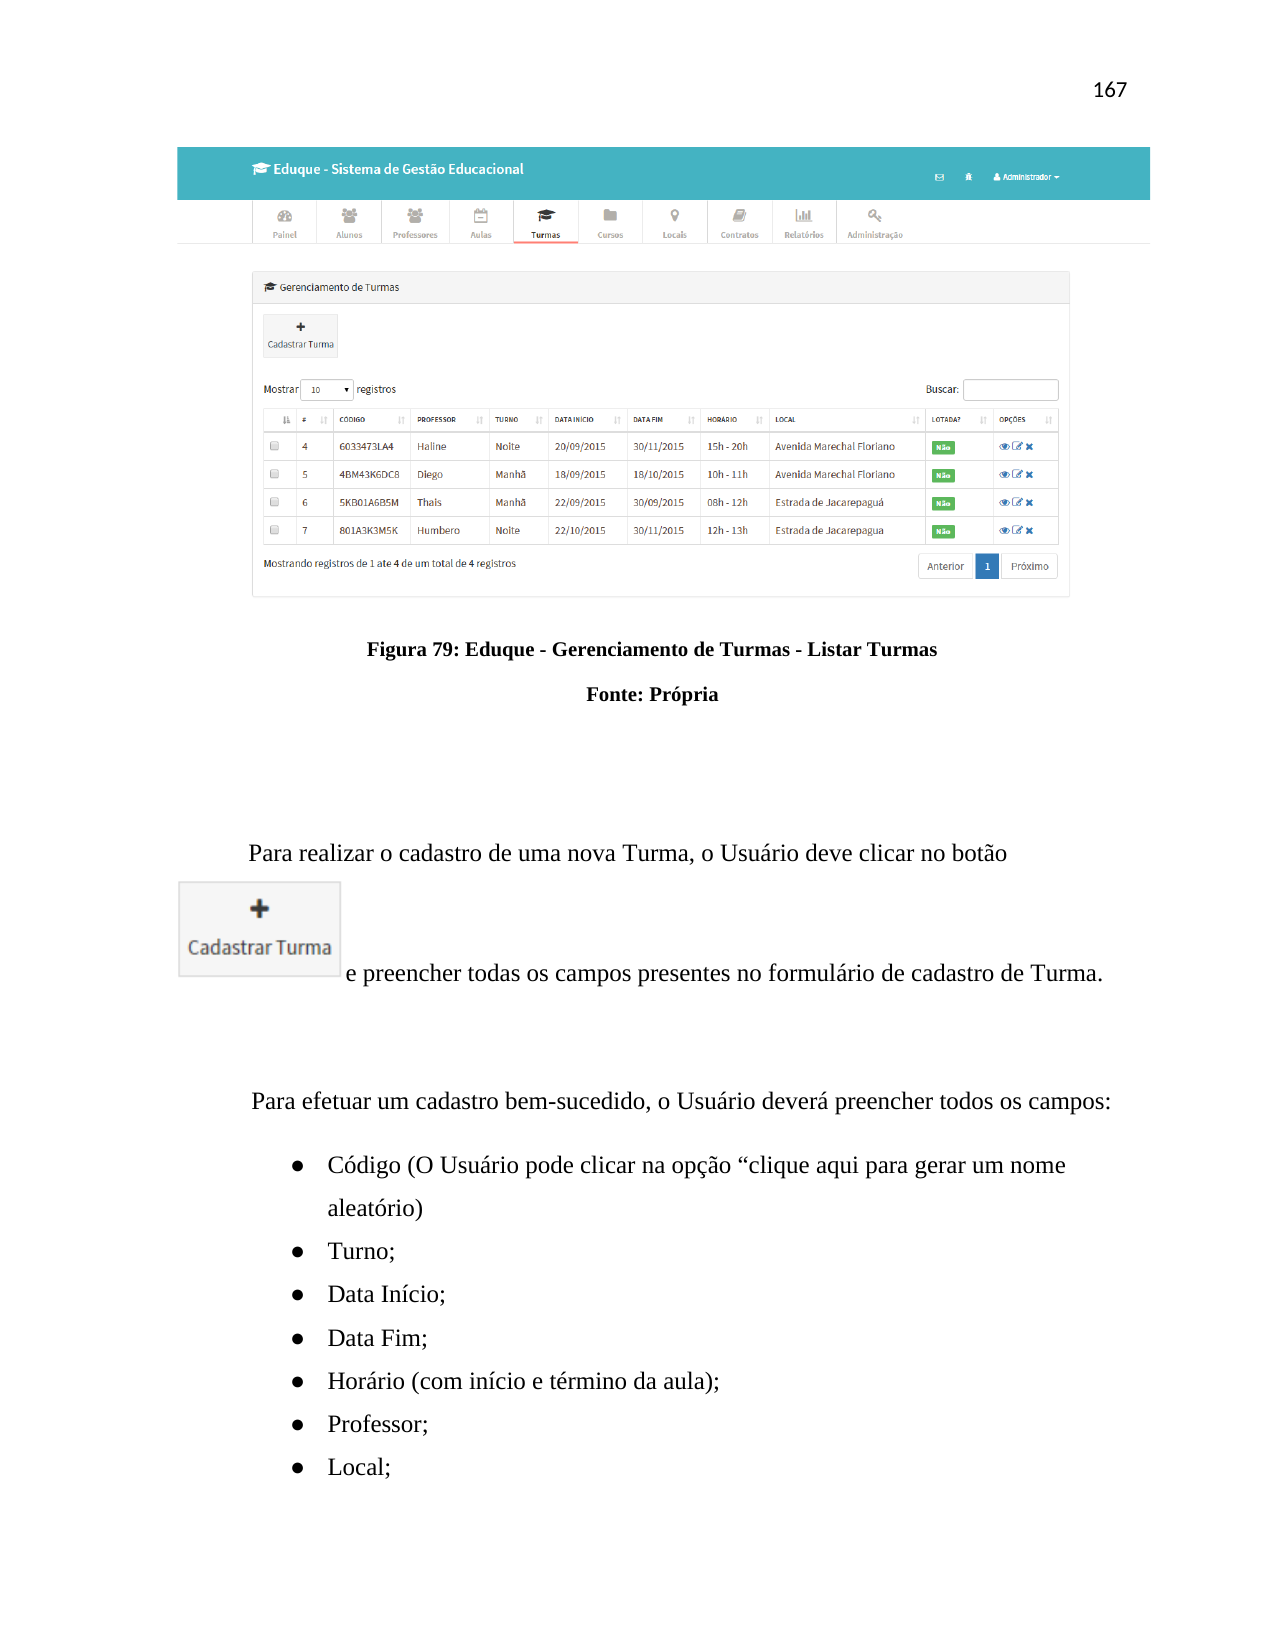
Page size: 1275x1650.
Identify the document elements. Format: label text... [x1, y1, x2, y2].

picture [177, 880, 346, 982]
text Figura 79: Eduque - Gerenciamento de Turmas - Listar Turmas [177, 637, 1127, 661]
picture [177, 147, 1151, 612]
text Para realizar o cadastro de uma nova Turma, o Usuário deve clicar no botãoe preencher todas os campos presentes no formulário de cadastro de Turma. [177, 838, 1127, 987]
list Código (O Usuário pode clicar na opção “clique aqui para gerar um nome aleatório) [290, 1150, 1127, 1222]
list Turno; [290, 1236, 1127, 1265]
list Horário (com início e término da aula); [290, 1366, 1127, 1394]
list Professor; [290, 1409, 1127, 1438]
list Data Início; [290, 1279, 1127, 1308]
text Para efetuar um cadastro bem-sucedido, o Usuário deverá preencher todos os campos: [177, 1086, 1127, 1114]
text Fonte: Própria [177, 682, 1127, 706]
list Local; [290, 1452, 1127, 1481]
list Data Fim; [290, 1322, 1127, 1351]
